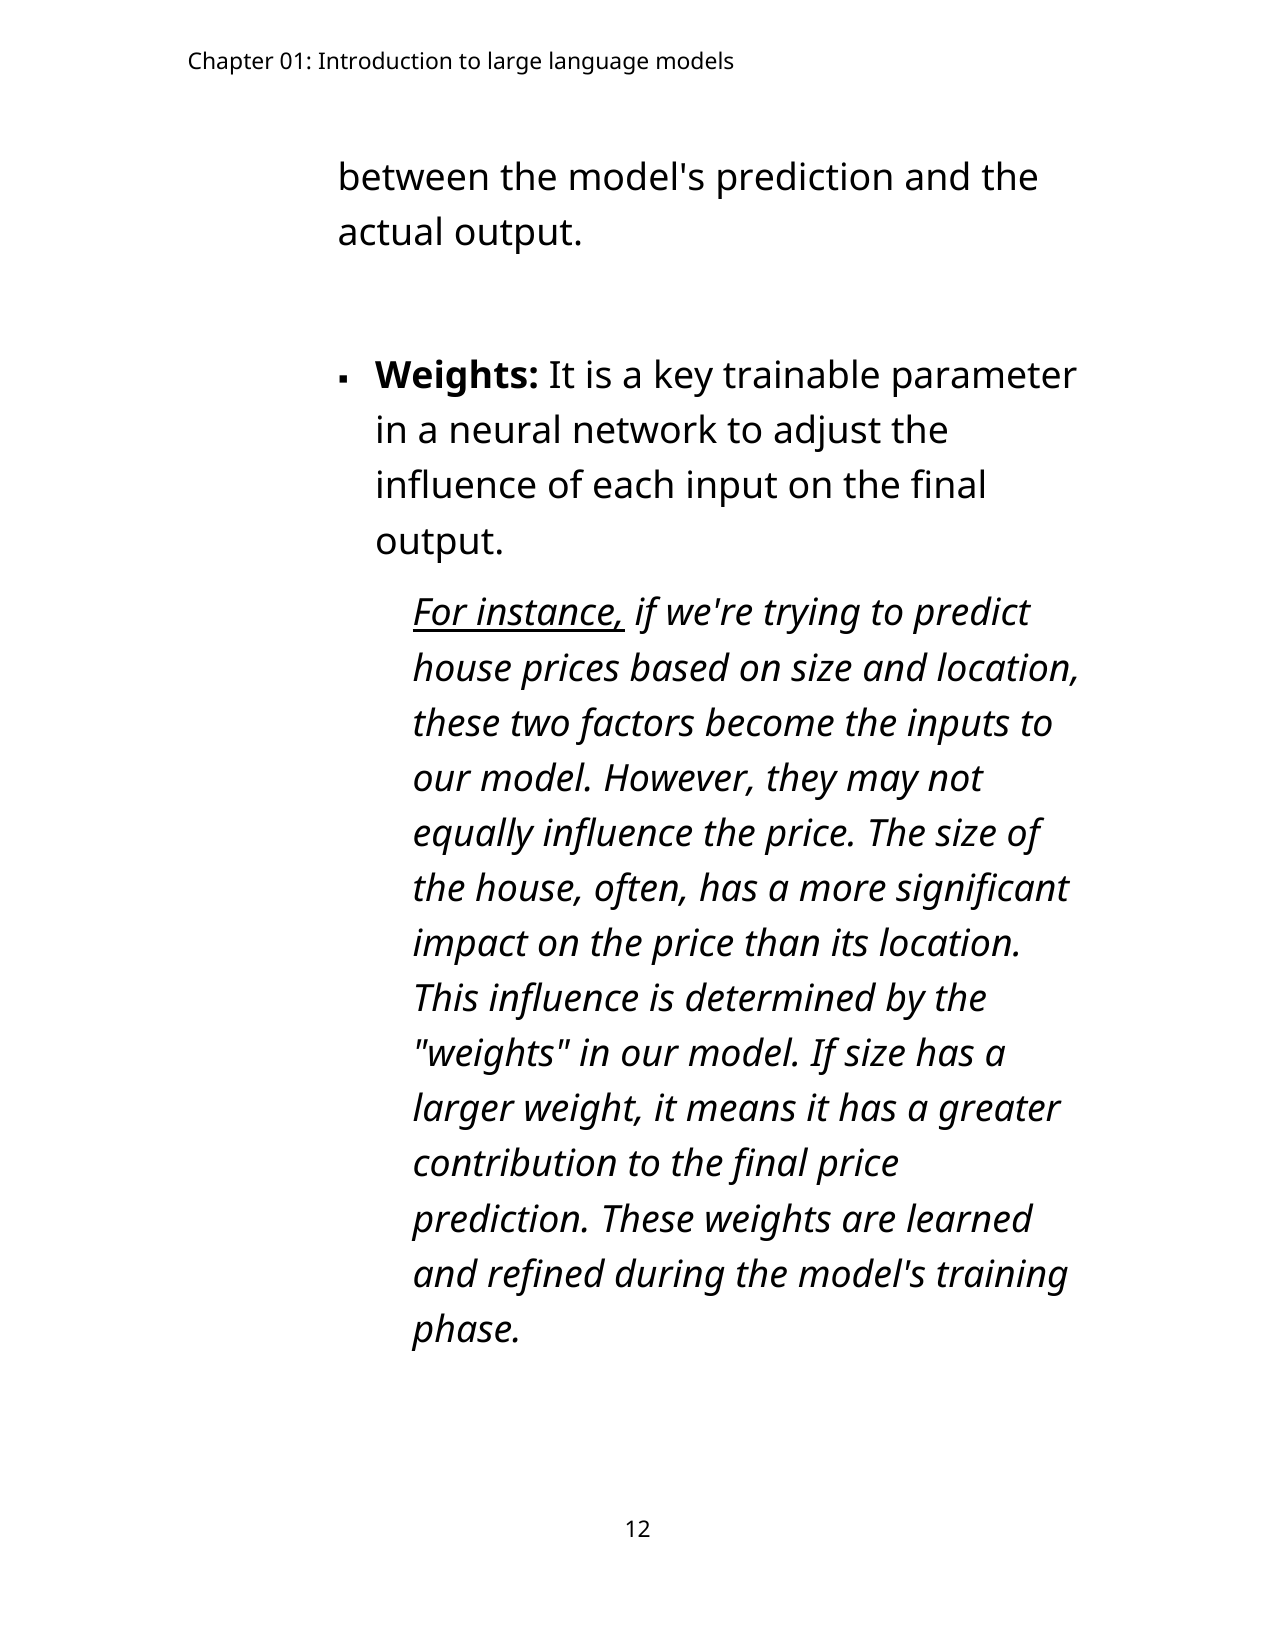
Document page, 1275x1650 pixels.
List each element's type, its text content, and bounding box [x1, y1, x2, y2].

text For instance, if we're trying to predict house prices based on size and location, these two factors become the inputs to our model. However, they may not equally influence the price. The size of the house, often, has a more significant impact on the price than its location. This influence is determined by the "weights" in our model. If size has a larger weight, it means it has a greater contribution to the final price prediction. These weights are learned and refined during the model's training phase. [412, 586, 1087, 1353]
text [337, 150, 1087, 256]
list Weights: It is a key trainable parameter in a neural network to adjust the influence of each input on the final output. [337, 349, 1087, 565]
